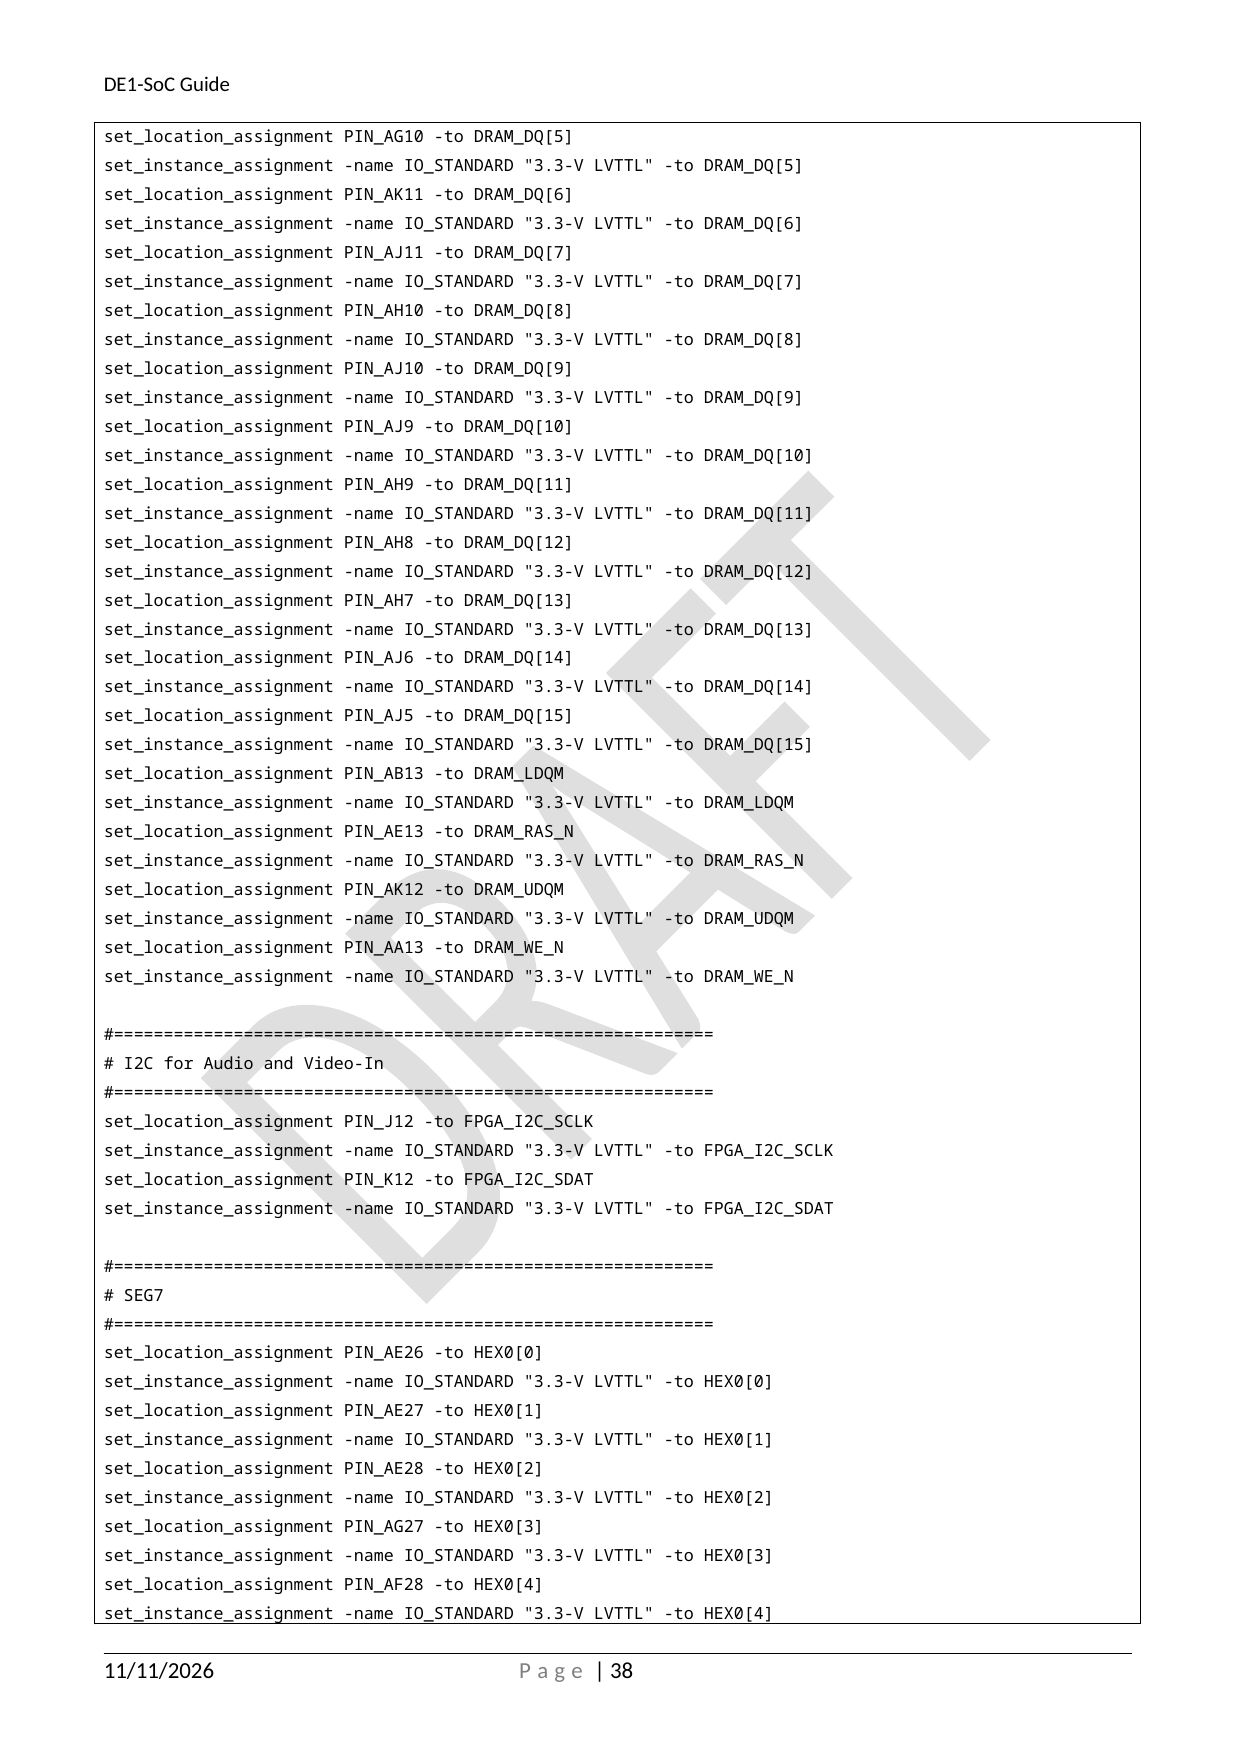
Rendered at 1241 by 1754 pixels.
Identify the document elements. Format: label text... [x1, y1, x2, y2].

text set_location_assignment PIN_AF28 -to HEX0[4] [95, 1569, 1140, 1595]
text set_location_assignment PIN_AE27 -to HEX0[1] [95, 1396, 1140, 1422]
text set_instance_assignment -name IO_STANDARD "3.3-V LVTTL" -to DRAM_RAS_N [95, 846, 1140, 871]
text set_location_assignment PIN_AB13 -to DRAM_LDQM [95, 759, 1140, 784]
text set_location_assignment PIN_K12 -to FPGA_I2C_SDAT [95, 1164, 1140, 1190]
text #============================================================ [95, 1251, 1140, 1277]
text set_location_assignment PIN_AH7 -to DRAM_DQ[13] [95, 585, 1140, 611]
text set_instance_assignment -name IO_STANDARD "3.3-V LVTTL" -to HEX0[4] [95, 1598, 1140, 1623]
text set_instance_assignment -name IO_STANDARD "3.3-V LVTTL" -to HEX0[2] [95, 1483, 1140, 1508]
text set_location_assignment PIN_AH8 -to DRAM_DQ[12] [95, 527, 1140, 553]
text set_instance_assignment -name IO_STANDARD "3.3-V LVTTL" -to DRAM_DQ[11] [95, 498, 1140, 524]
text #============================================================ [95, 1019, 1140, 1045]
text set_location_assignment PIN_AE13 -to DRAM_RAS_N [95, 817, 1140, 842]
text set_location_assignment PIN_AJ6 -to DRAM_DQ[14] [95, 643, 1140, 669]
text set_location_assignment PIN_AK11 -to DRAM_DQ[6] [95, 179, 1140, 205]
text set_location_assignment PIN_AA13 -to DRAM_WE_N [95, 932, 1140, 958]
text set_location_assignment PIN_AE28 -to HEX0[2] [95, 1454, 1140, 1479]
text set_location_assignment PIN_AJ5 -to DRAM_DQ[15] [95, 701, 1140, 727]
text set_location_assignment PIN_AH9 -to DRAM_DQ[11] [95, 469, 1140, 495]
text set_location_assignment PIN_AG10 -to DRAM_DQ[5] [95, 123, 1140, 147]
text set_instance_assignment -name IO_STANDARD "3.3-V LVTTL" -to DRAM_DQ[7] [95, 266, 1140, 292]
text set_instance_assignment -name IO_STANDARD "3.3-V LVTTL" -to DRAM_DQ[14] [95, 672, 1140, 698]
text set_instance_assignment -name IO_STANDARD "3.3-V LVTTL" -to DRAM_LDQM [95, 788, 1140, 813]
text set_instance_assignment -name IO_STANDARD "3.3-V LVTTL" -to FPGA_I2C_SCLK [95, 1135, 1140, 1161]
text set_instance_assignment -name IO_STANDARD "3.3-V LVTTL" -to DRAM_DQ[6] [95, 208, 1140, 234]
text set_instance_assignment -name IO_STANDARD "3.3-V LVTTL" -to DRAM_UDQM [95, 903, 1140, 929]
text # SEG7 [95, 1280, 1140, 1306]
text set_location_assignment PIN_AE26 -to HEX0[0] [95, 1338, 1140, 1364]
text #============================================================ [95, 1309, 1140, 1335]
text set_location_assignment PIN_AH10 -to DRAM_DQ[8] [95, 295, 1140, 321]
text set_instance_assignment -name IO_STANDARD "3.3-V LVTTL" -to DRAM_DQ[13] [95, 614, 1140, 640]
text set_instance_assignment -name IO_STANDARD "3.3-V LVTTL" -to DRAM_DQ[12] [95, 556, 1140, 582]
text set_location_assignment PIN_AJ11 -to DRAM_DQ[7] [95, 237, 1140, 263]
text set_location_assignment PIN_AG27 -to HEX0[3] [95, 1512, 1140, 1537]
text set_instance_assignment -name IO_STANDARD "3.3-V LVTTL" -to DRAM_DQ[10] [95, 440, 1140, 466]
text set_instance_assignment -name IO_STANDARD "3.3-V LVTTL" -to FPGA_I2C_SDAT [95, 1193, 1140, 1219]
text set_instance_assignment -name IO_STANDARD "3.3-V LVTTL" -to DRAM_DQ[9] [95, 382, 1140, 408]
text #============================================================ [95, 1077, 1140, 1103]
text set_location_assignment PIN_AK12 -to DRAM_UDQM [95, 874, 1140, 900]
text set_instance_assignment -name IO_STANDARD "3.3-V LVTTL" -to HEX0[0] [95, 1367, 1140, 1393]
text set_instance_assignment -name IO_STANDARD "3.3-V LVTTL" -to DRAM_WE_N [95, 961, 1140, 987]
text set_instance_assignment -name IO_STANDARD "3.3-V LVTTL" -to HEX0[3] [95, 1541, 1140, 1566]
text set_location_assignment PIN_J12 -to FPGA_I2C_SCLK [95, 1106, 1140, 1132]
text set_instance_assignment -name IO_STANDARD "3.3-V LVTTL" -to HEX0[1] [95, 1425, 1140, 1451]
text set_instance_assignment -name IO_STANDARD "3.3-V LVTTL" -to DRAM_DQ[8] [95, 324, 1140, 350]
text set_instance_assignment -name IO_STANDARD "3.3-V LVTTL" -to DRAM_DQ[15] [95, 730, 1140, 756]
text set_location_assignment PIN_AJ10 -to DRAM_DQ[9] [95, 353, 1140, 379]
text set_location_assignment PIN_AJ9 -to DRAM_DQ[10] [95, 411, 1140, 437]
text # I2C for Audio and Video-In [95, 1048, 1140, 1074]
text set_instance_assignment -name IO_STANDARD "3.3-V LVTTL" -to DRAM_DQ[5] [95, 151, 1140, 176]
